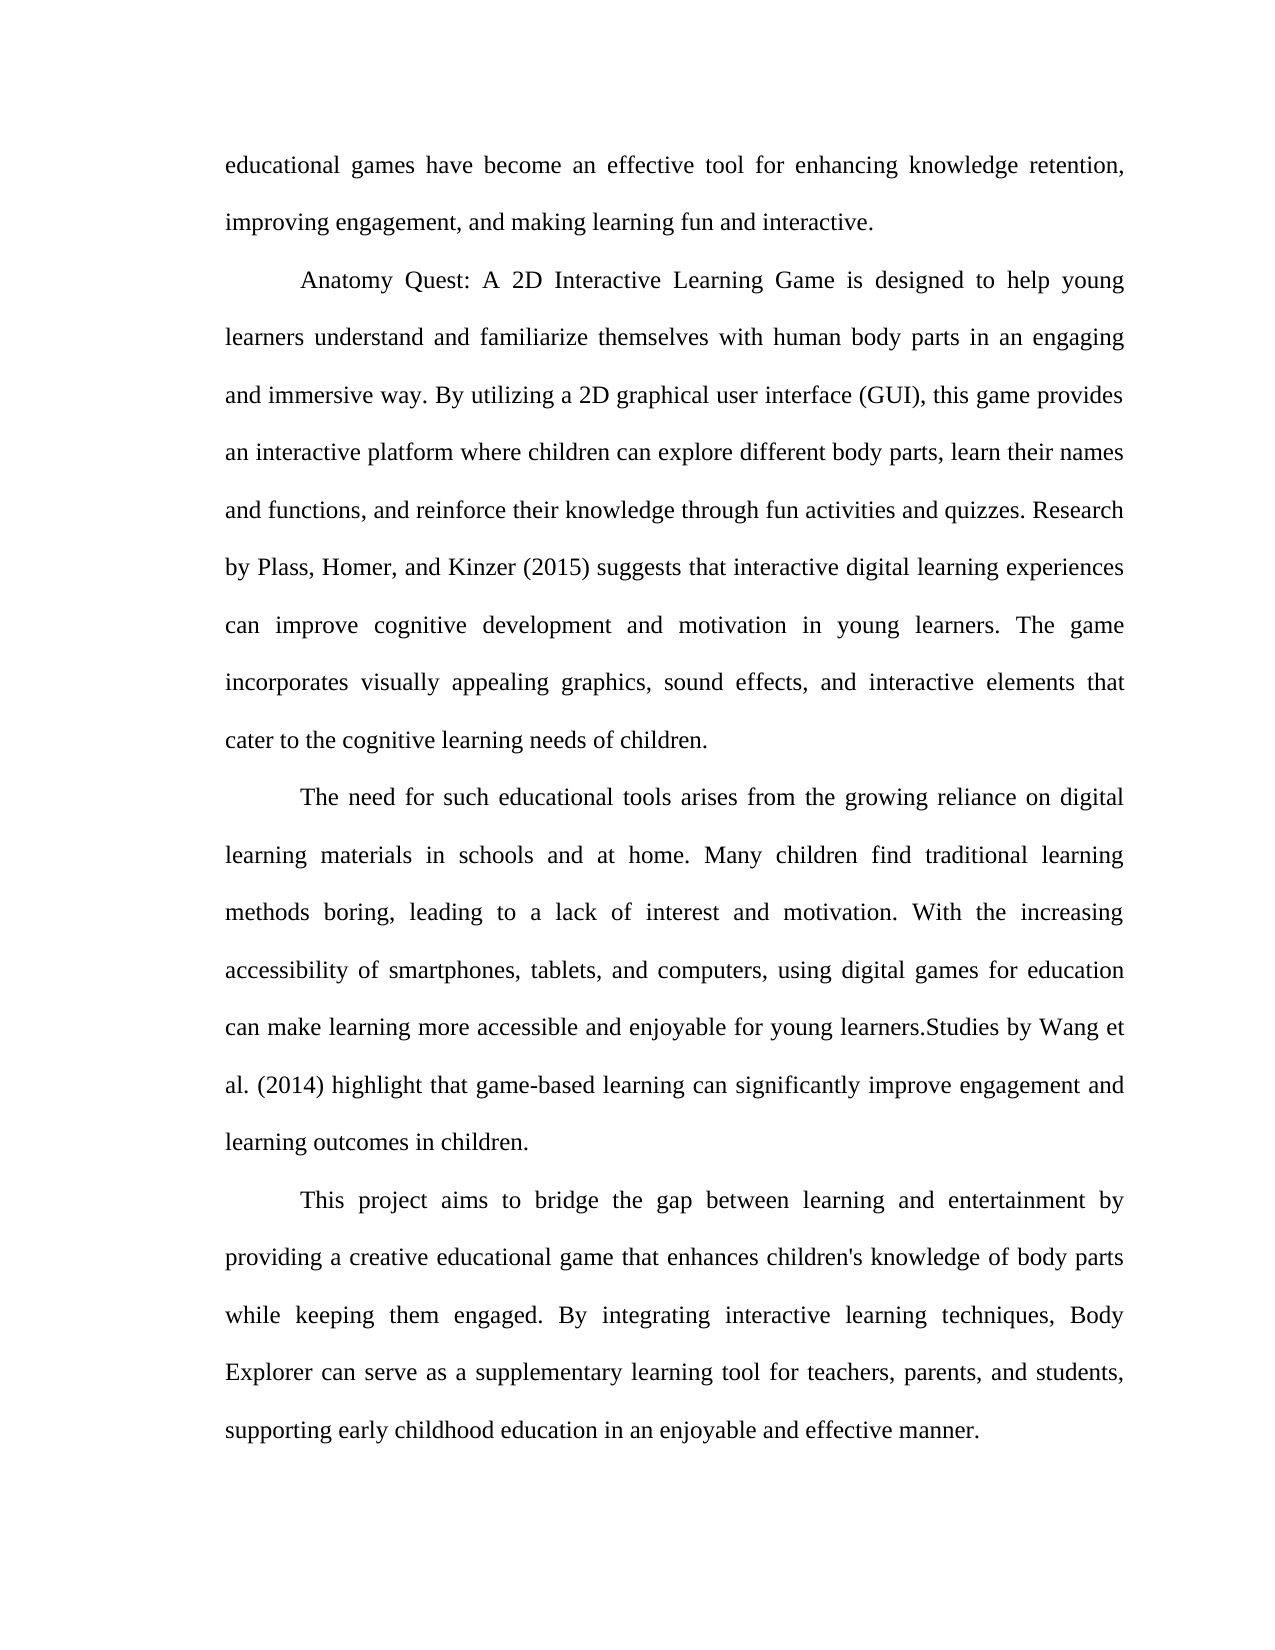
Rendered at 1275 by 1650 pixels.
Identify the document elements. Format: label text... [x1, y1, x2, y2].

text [225, 150, 1125, 236]
text This project aims to bridge the gap between learning and entertainment by providing a creative educational game that enhances children's knowledge of body parts while keeping them engaged. By integrating interactive learning techniques, Body Explorer can serve as a supplementary learning tool for teachers, parents, and students, supporting early childhood education in an enjoyable and effective manner. [225, 1185, 1125, 1444]
text Anatomy Quest: A 2D Interactive Learning Game is designed to help young learners understand and familiarize themselves with human body parts in an engaging and immersive way. By utilizing a 2D graphical user interface (GUI), this game provides an interactive platform where children can explore different body parts, learn their names and functions, and reinforce their knowledge through fun activities and quizzes. Research by Plass, Homer, and Kinzer (2015) suggests that interactive digital learning experiences can improve cognitive development and motivation in young learners. The game incorporates visually appealing graphics, sound effects, and interactive elements that cater to the cognitive learning needs of children. [225, 265, 1125, 754]
text The need for such educational tools arises from the growing reliance on digital learning materials in schools and at home. Many children find traditional learning methods boring, leading to a lack of interest and motivation. With the increasing accessibility of smartphones, tablets, and computers, using digital games for education can make learning more accessible and enjoyable for young learners.Studies by Wang et al. (2014) highlight that game-based learning can significantly improve engagement and learning outcomes in children. [225, 782, 1125, 1156]
